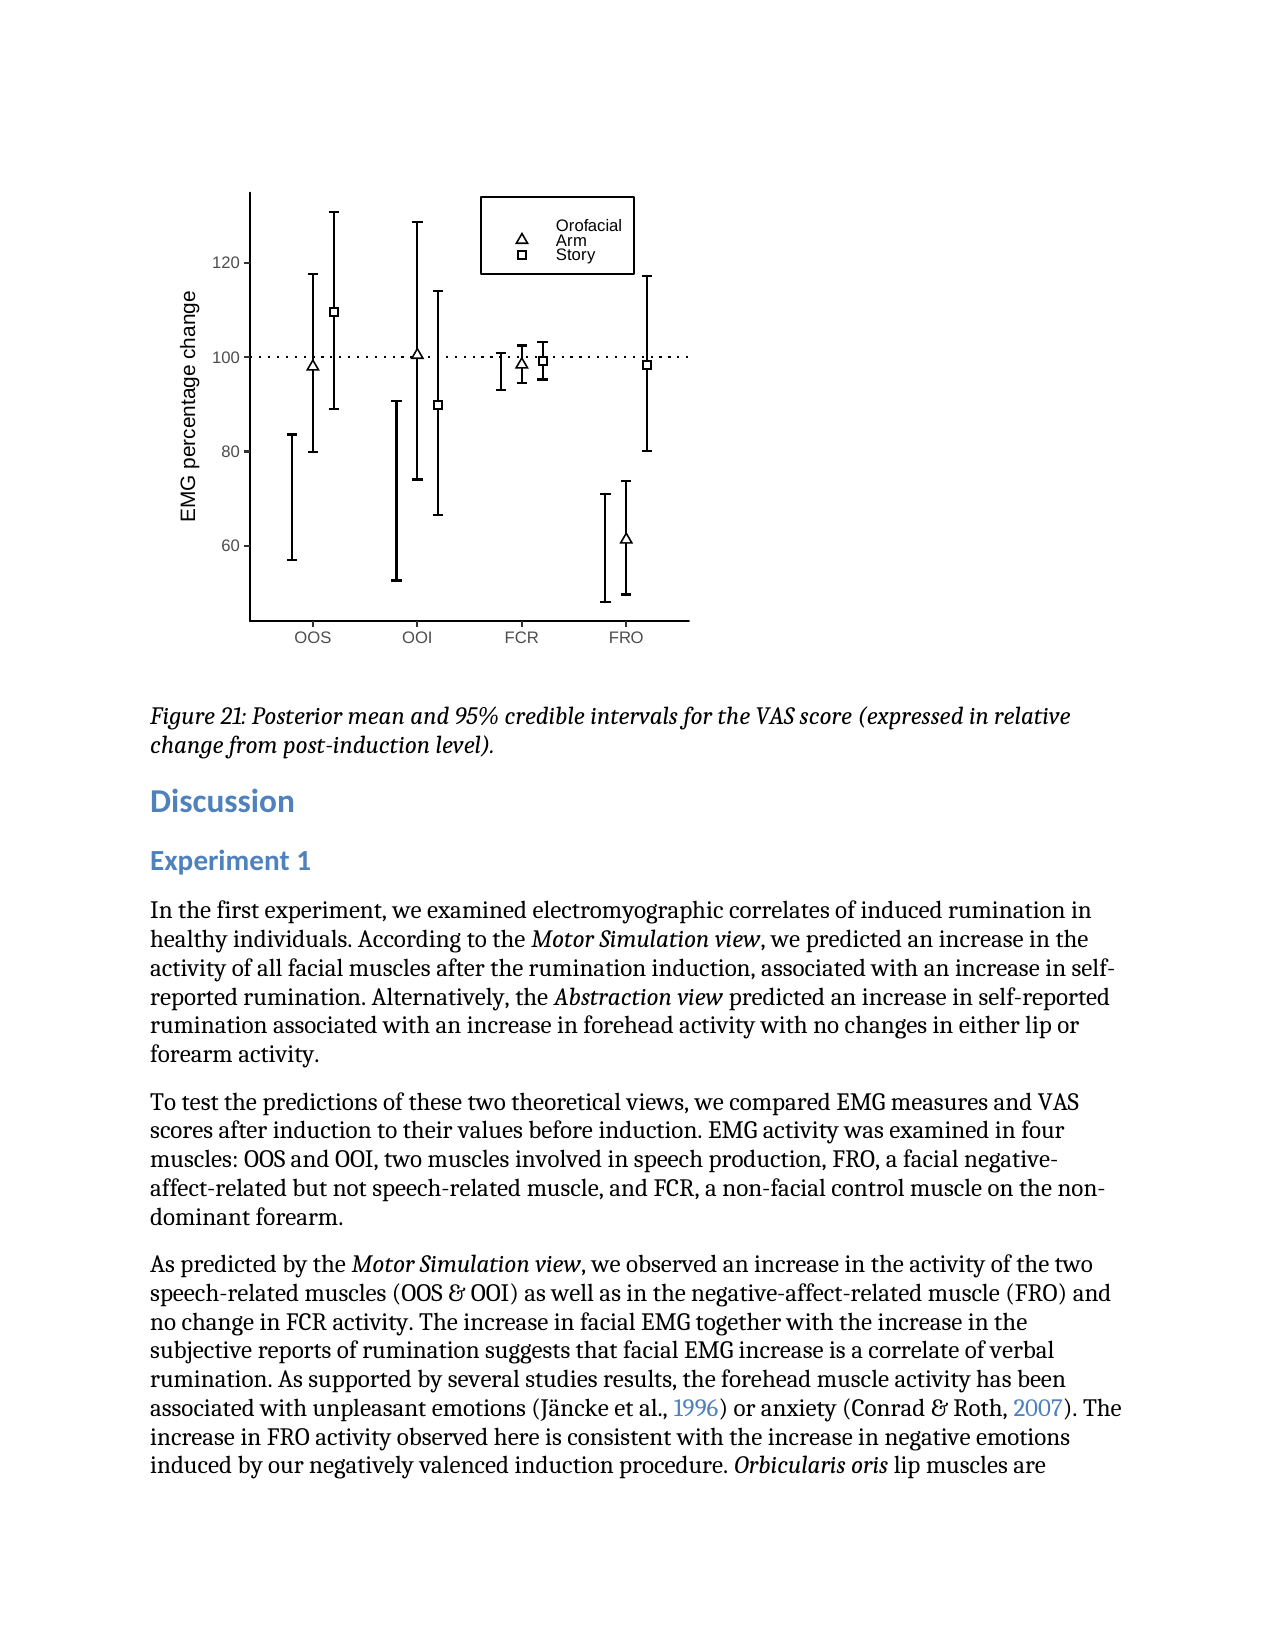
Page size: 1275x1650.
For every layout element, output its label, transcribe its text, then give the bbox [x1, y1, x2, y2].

subtitle Experiment 1 [150, 842, 1125, 878]
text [150, 1250, 1125, 1480]
text Figure 21: Posterior mean and 95% credible intervals for the VAS score (expressed in relative change from post-induction level). [150, 702, 1125, 759]
text To test the predictions of these two theoretical views, we compared EMG measures and VAS scores after induction to their values before induction. EMG activity was examined in four muscles: OOS and OOI, two muscles involved in speech production, FRO, a facial negative- affect-related but not speech-related muscle, and FCR, a non-facial control muscle on the non-dominant forearm. [150, 1088, 1125, 1231]
subtitle Discussion [150, 780, 1125, 821]
text In the first experiment, we examined electromyographic correlates of induced rumination in healthy individuals. According to the Motor Simulation view, we predicted an increase in the activity of all facial muscles after the rumination induction, associated with an increase in self-reported rumination. Alternatively, the Abstraction view predicted an increase in self-reported rumination associated with an increase in forehead activity with no changes in either lip or forearm activity. [150, 896, 1125, 1069]
